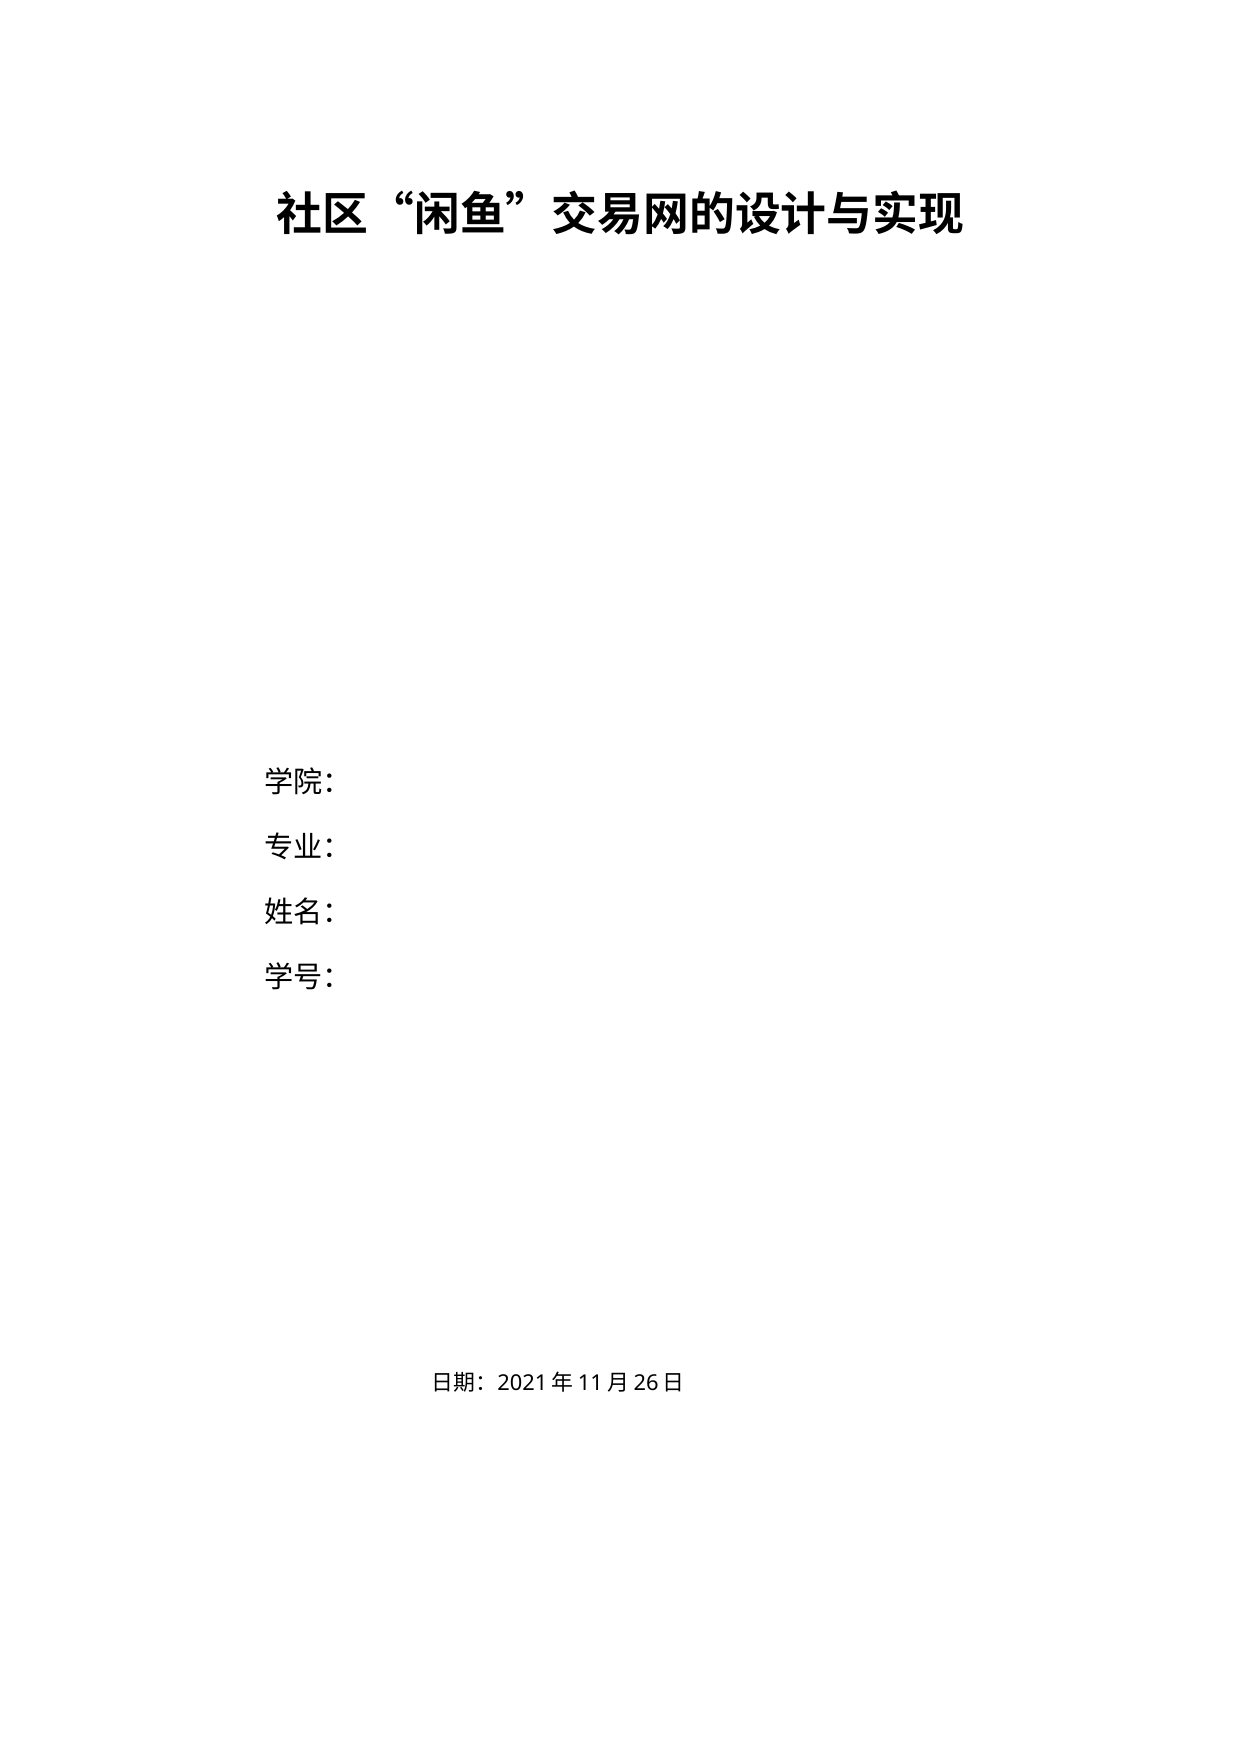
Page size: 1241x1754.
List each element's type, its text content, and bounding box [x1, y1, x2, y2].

text 社区“闲鱼”交易网的设计与实现 [112, 162, 1128, 259]
text 学院： [112, 747, 1128, 812]
text 姓名： [112, 877, 1128, 942]
text 学号： [112, 942, 1128, 1007]
text 专业： [112, 812, 1128, 877]
text 日期：2021年11月26日 [112, 1364, 1128, 1397]
